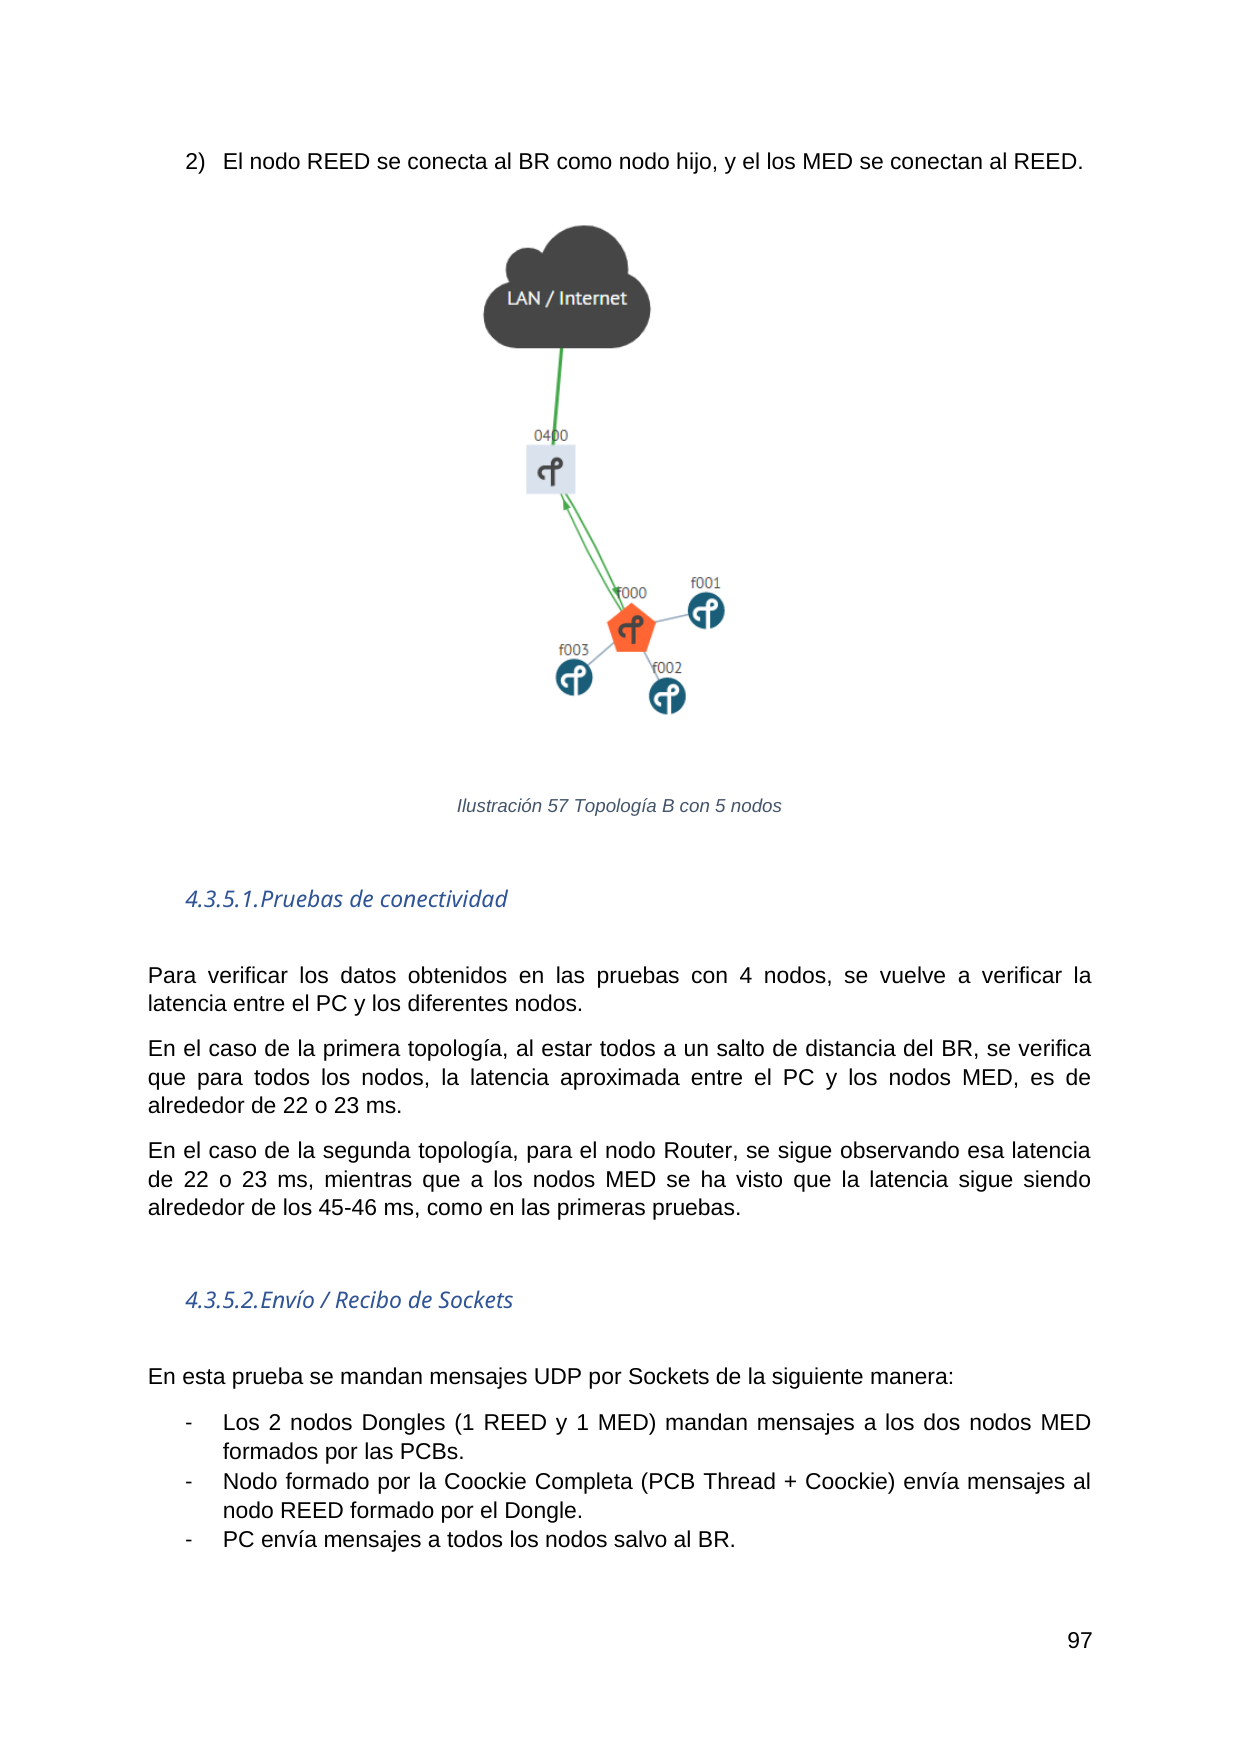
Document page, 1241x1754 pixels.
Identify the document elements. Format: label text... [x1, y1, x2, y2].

list Nodo formado por la Coockie Completa (PCB Thread + Coockie) envía mensajes al nodo REED formado por el Dongle. [185, 1467, 1092, 1523]
subtitle Pruebas de conectividad [185, 883, 1092, 914]
text Para verificar los datos obtenidos en las pruebas con 4 nodos, se vuelve a verificar la latencia entre el PC y los diferentes nodos. [148, 962, 1092, 1016]
text En el caso de la primera topología, al estar todos a un salto de distancia del BR, se verifica que para todos los nodos, la latencia aproximada entre el PC y los nodos MED, es de alrededor de 22 o 23 ms. [148, 1035, 1092, 1118]
subtitle Envío / Recibo de Sockets [185, 1284, 1092, 1316]
picture [434, 192, 806, 777]
text En el caso de la segunda topología, para el nodo Router, se sigue observando esa latencia de 22 o 23 ms, mientras que a los nodos MED se ha visto que la latencia sigue siendo alrededor de los 45-46 ms, como en las primeras pruebas. [148, 1137, 1092, 1220]
list El nodo REED se conecta al BR como nodo hijo, y el los MED se conectan al REED. [185, 148, 1092, 174]
text Ilustración 57 Topología B con 5 nodos [148, 795, 1092, 817]
list Los 2 nodos Dongles (1 REED y 1 MED) mandan mensajes a los dos nodos MED formados por las PCBs. [185, 1408, 1092, 1465]
text En esta prueba se mandan mensajes UDP por Sockets de la siguiente manera: [148, 1363, 1092, 1389]
list PC envía mensajes a todos los nodos salvo al BR. [185, 1525, 1092, 1553]
